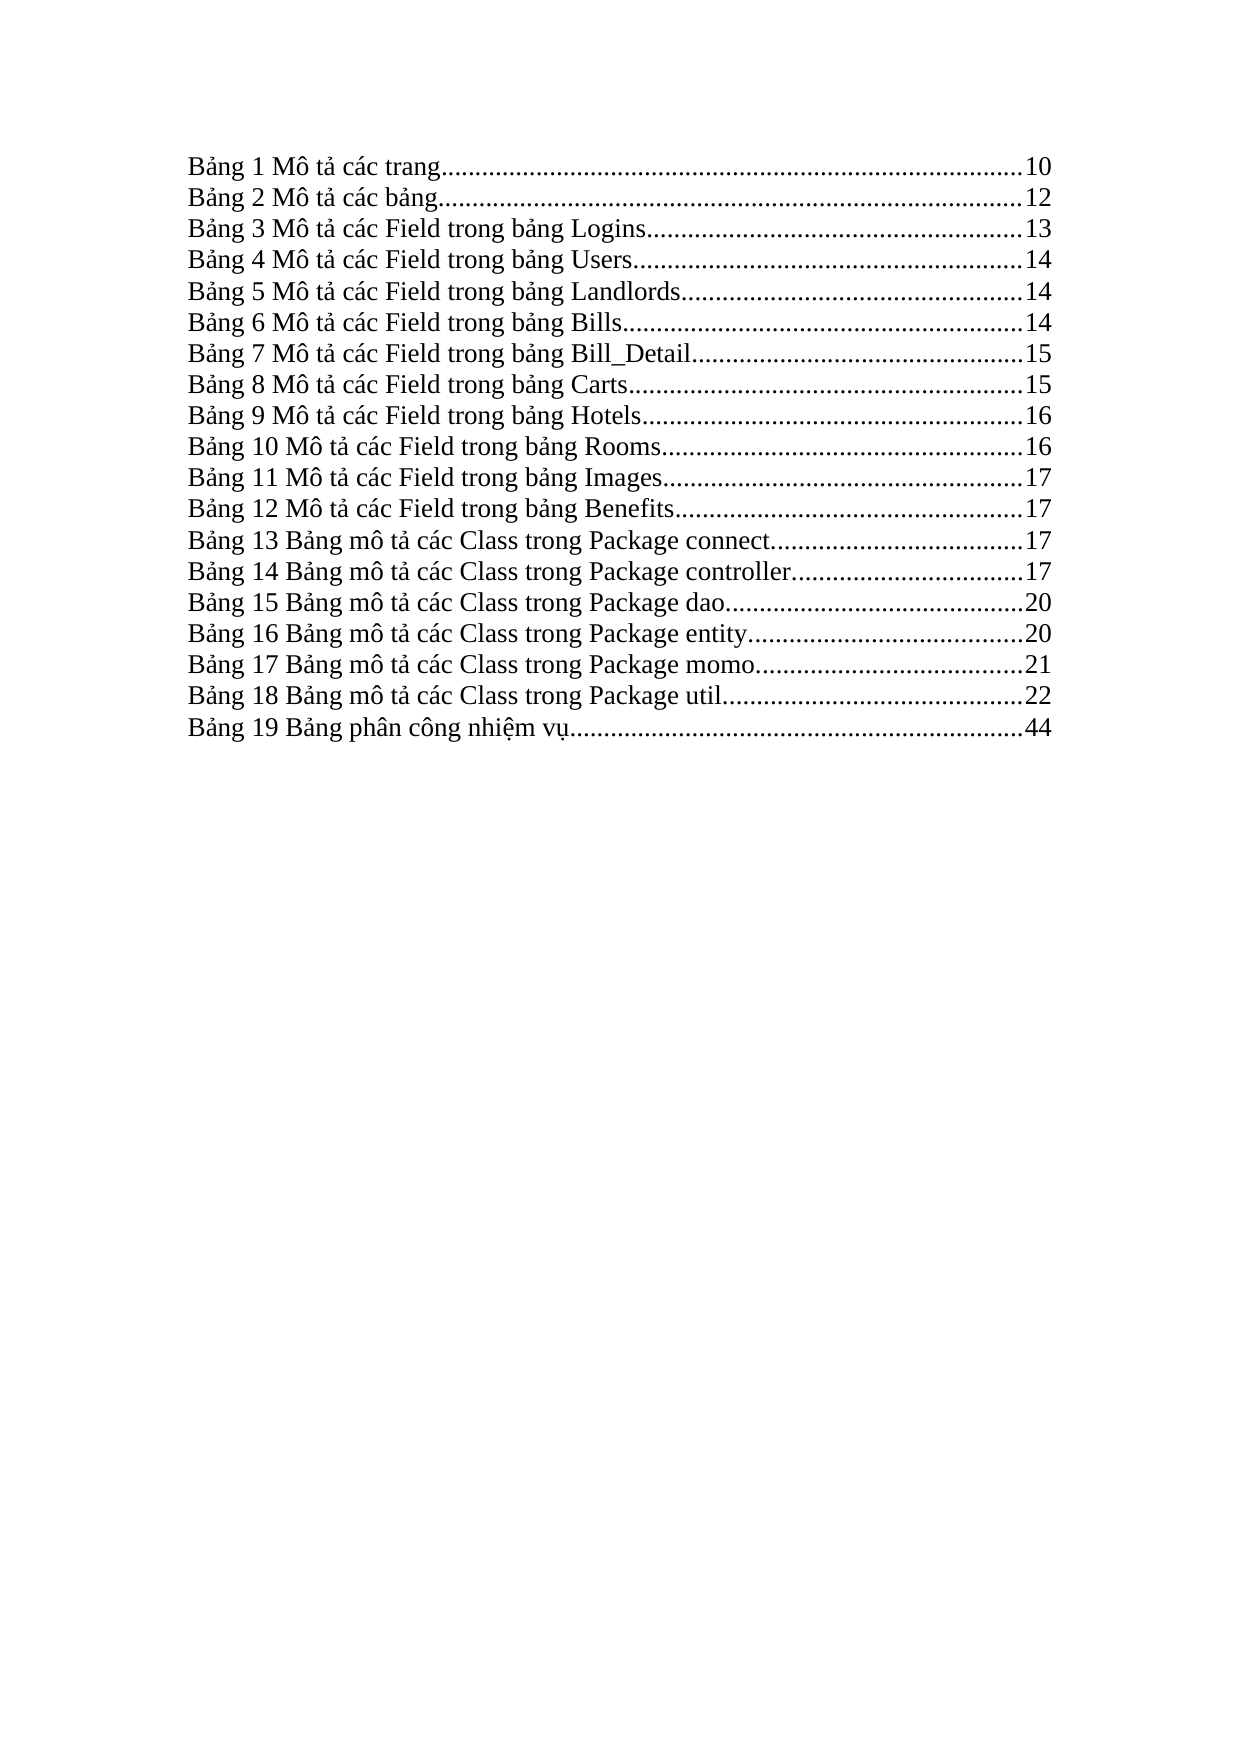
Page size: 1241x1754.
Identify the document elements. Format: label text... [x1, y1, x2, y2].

text Bảng 9 Mô tả các Field trong bảng Hotels 16 [187, 399, 1053, 430]
text Bảng 19 Bảng phân công nhiệm vụ. 44 [187, 711, 1053, 742]
text Bảng 14 Bảng mô tả các Class trong Package controller. 17 [187, 555, 1053, 586]
text Bảng 7 Mô tả các Field trong bảng Bill_Detail 15 [187, 337, 1053, 368]
text Bảng 16 Bảng mô tả các Class trong Package entity. 20 [187, 617, 1053, 648]
text Bảng 2 Mô tả các bảng 12 [187, 181, 1053, 212]
text Bảng 17 Bảng mô tả các Class trong Package momo. 21 [187, 648, 1053, 679]
text Bảng 3 Mô tả các Field trong bảng Logins 13 [187, 212, 1053, 243]
text Bảng 4 Mô tả các Field trong bảng Users 14 [187, 243, 1053, 274]
text Bảng 12 Mô tả các Field trong bảng Benefits 17 [187, 493, 1053, 524]
text Bảng 11 Mô tả các Field trong bảng Images 17 [187, 461, 1053, 493]
text Bảng 15 Bảng mô tả các Class trong Package dao. 20 [187, 586, 1053, 617]
text Bảng 6 Mô tả các Field trong bảng Bills 14 [187, 306, 1053, 337]
text Bảng 5 Mô tả các Field trong bảng Landlords 14 [187, 274, 1053, 306]
text Bảng 18 Bảng mô tả các Class trong Package util. 22 [187, 679, 1053, 711]
text Bảng 10 Mô tả các Field trong bảng Rooms 16 [187, 430, 1053, 461]
text Bảng 1 Mô tả các trang 10 [187, 150, 1053, 181]
text Bảng 8 Mô tả các Field trong bảng Carts 15 [187, 368, 1053, 399]
text Bảng 13 Bảng mô tả các Class trong Package connect. 17 [187, 524, 1053, 555]
